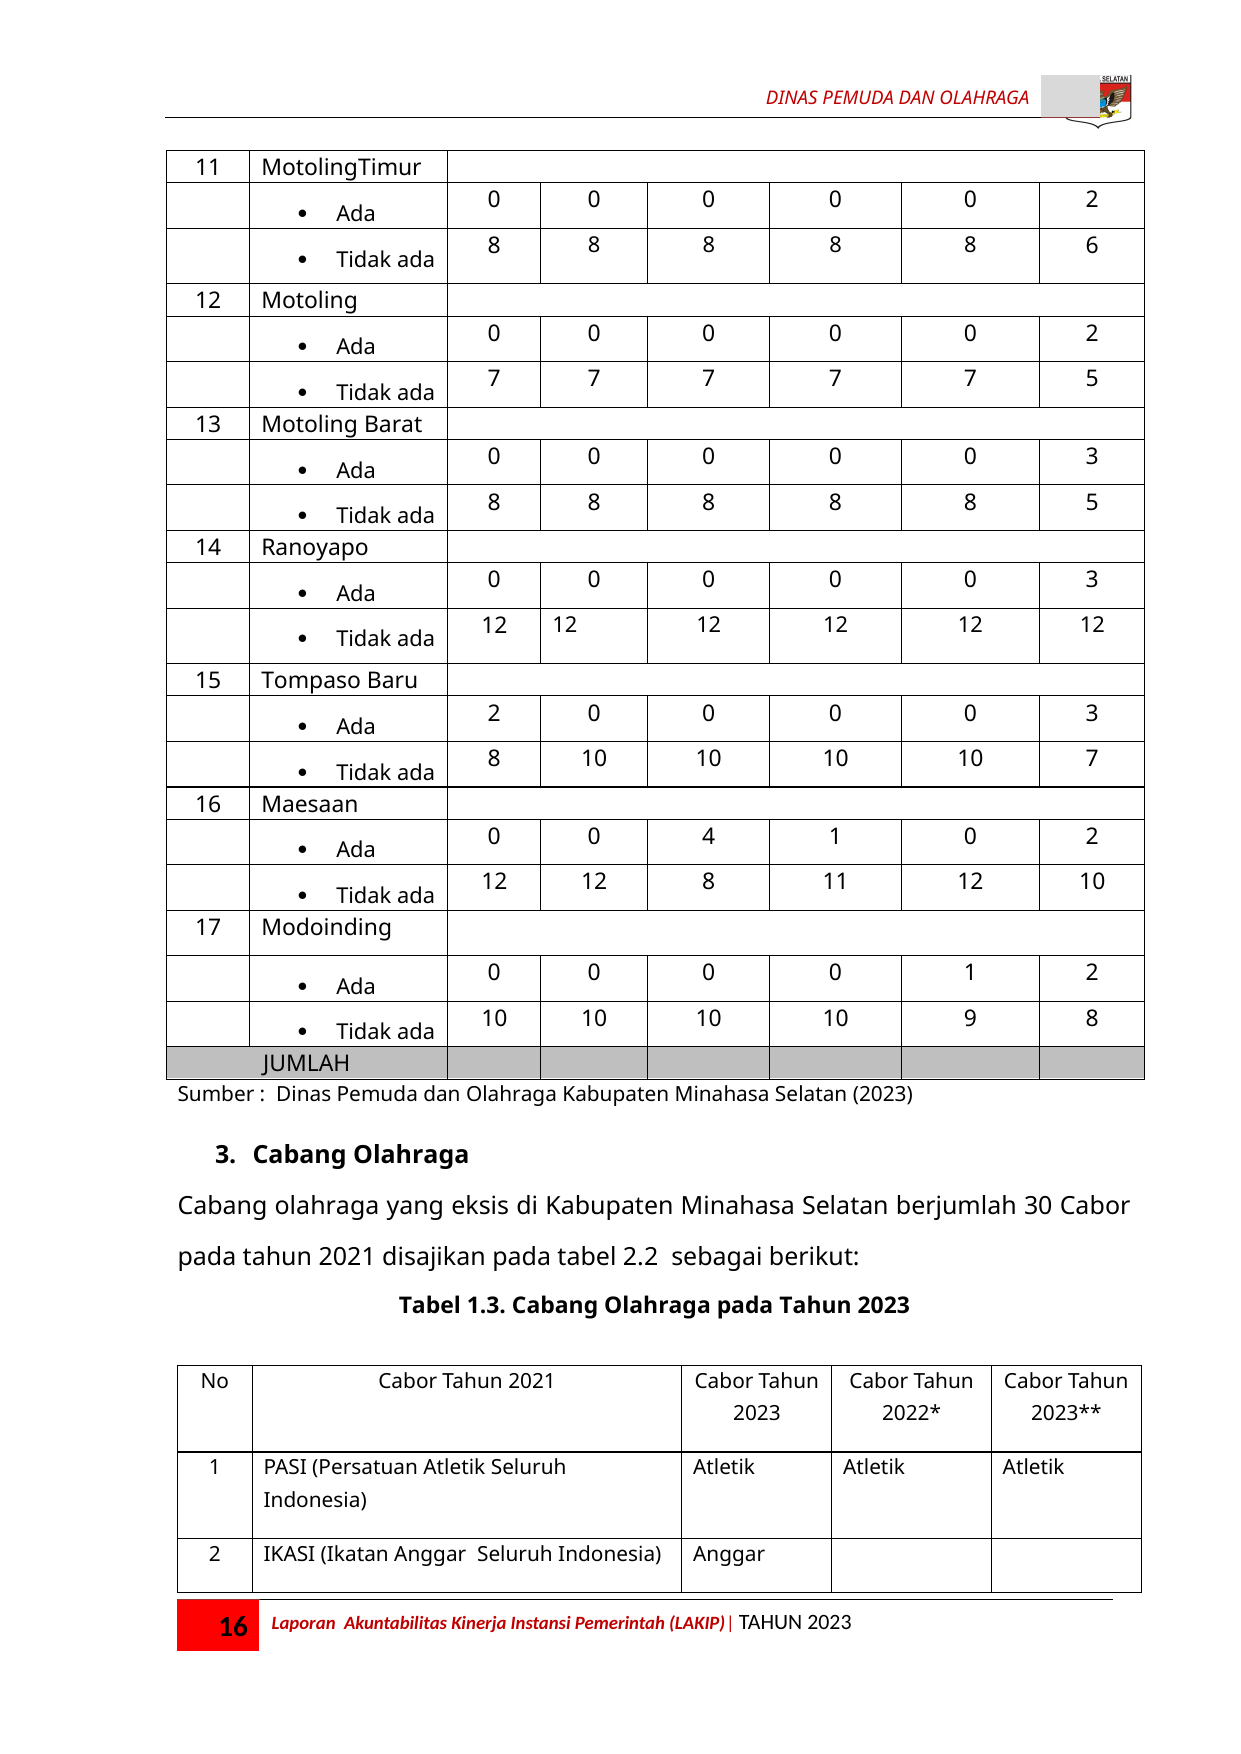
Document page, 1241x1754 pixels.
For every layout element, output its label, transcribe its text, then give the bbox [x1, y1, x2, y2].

table_cell 7 [1040, 742, 1144, 786]
table_cell JUMLAH [167, 1047, 447, 1078]
table_cell [448, 1047, 540, 1078]
table_cell [167, 229, 249, 283]
table_cell Ada [250, 440, 447, 484]
table_cell [167, 742, 249, 786]
table_cell 0 [541, 696, 647, 741]
table_cell 0 [448, 563, 540, 608]
table_cell 0 [648, 696, 769, 741]
table_cell 4 [648, 820, 769, 864]
table_cell 8 [902, 485, 1039, 530]
table_cell Tompaso Baru [250, 664, 447, 695]
list Cabang Olahraga [215, 1136, 1132, 1170]
table_cell 0 [648, 317, 769, 361]
table_cell 12 [167, 284, 249, 316]
table_cell 7 [448, 362, 540, 407]
table_cell 0 [902, 183, 1039, 228]
table_header Cabor Tahun 2023** [992, 1366, 1141, 1451]
table_cell 0 [448, 820, 540, 864]
table_cell 10 [541, 742, 647, 786]
table_cell [992, 1539, 1141, 1592]
table_cell 0 [902, 563, 1039, 608]
table_cell 13 [167, 408, 249, 439]
table_cell Tidak ada [250, 362, 447, 407]
table_cell 1 [770, 820, 901, 864]
table_cell [167, 563, 249, 608]
table_cell 0 [770, 563, 901, 608]
table_cell 10 [770, 1002, 901, 1046]
table_cell [902, 1047, 1039, 1078]
table_cell 2 [1040, 820, 1144, 864]
table_cell PASI (Persatuan Atletik Seluruh Indonesia) [253, 1453, 681, 1538]
table_cell [167, 317, 249, 361]
table_cell [167, 440, 249, 484]
table_cell 8 [648, 229, 769, 283]
table_cell 0 [770, 440, 901, 484]
table_cell [167, 1002, 249, 1046]
table_header Cabor Tahun 2023 [682, 1366, 831, 1451]
table_cell 0 [770, 956, 901, 1001]
table_cell [167, 362, 249, 407]
table_cell [832, 1539, 991, 1592]
table_cell 2 [1040, 183, 1144, 228]
table_cell Ada [250, 563, 447, 608]
table_cell 15 [167, 664, 249, 695]
table_cell 0 [448, 317, 540, 361]
table_cell Atletik [832, 1453, 991, 1538]
table_cell 10 [902, 742, 1039, 786]
table_cell 1 [178, 1453, 252, 1538]
table_cell 8 [770, 229, 901, 283]
table_cell 0 [902, 317, 1039, 361]
table_cell 12 [648, 609, 769, 663]
table_header Cabor Tahun 2022* [832, 1366, 991, 1451]
table_cell 12 [541, 609, 647, 663]
table_cell 17 [167, 911, 249, 955]
table_cell [167, 183, 249, 228]
table_cell MotolingTimur [250, 151, 447, 182]
table_cell Ada [250, 696, 447, 741]
table_cell 10 [770, 742, 901, 786]
table_cell 0 [448, 183, 540, 228]
table_cell 12 [902, 609, 1039, 663]
table_cell 8 [902, 229, 1039, 283]
table_cell 0 [541, 563, 647, 608]
table_cell 0 [770, 317, 901, 361]
table_cell 7 [902, 362, 1039, 407]
table_cell 10 [541, 1002, 647, 1046]
table_cell [448, 408, 1144, 439]
table_cell Ada [250, 956, 447, 1001]
text Sumber : Dinas Pemuda dan Olahraga Kabupaten Minahasa Selatan (2023) [177, 1080, 1132, 1108]
table_cell [167, 609, 249, 663]
table_cell 8 [541, 485, 647, 530]
table_cell Tidak ada [250, 485, 447, 530]
table_cell 7 [541, 362, 647, 407]
table_cell 12 [448, 609, 540, 663]
table_cell 0 [902, 820, 1039, 864]
table_cell 10 [1040, 865, 1144, 910]
table_cell 8 [648, 865, 769, 910]
table_cell Tidak ada [250, 1002, 447, 1046]
table_cell 0 [648, 956, 769, 1001]
table_cell 0 [541, 317, 647, 361]
table_cell Motoling [250, 284, 447, 316]
table_cell 7 [648, 362, 769, 407]
table_cell 10 [648, 742, 769, 786]
table_cell 0 [902, 440, 1039, 484]
table_cell Tidak ada [250, 865, 447, 910]
table_cell 12 [770, 609, 901, 663]
table_cell Atletik [682, 1453, 831, 1538]
table_cell Atletik [992, 1453, 1141, 1538]
table_cell 12 [541, 865, 647, 910]
table_cell 8 [1040, 1002, 1144, 1046]
table_cell 5 [1040, 362, 1144, 407]
table_header No [178, 1366, 252, 1451]
table_cell 0 [541, 956, 647, 1001]
table_cell 16 [167, 788, 249, 819]
table_cell 8 [770, 485, 901, 530]
table_cell 8 [448, 742, 540, 786]
table_cell Ada [250, 317, 447, 361]
table_cell 0 [770, 183, 901, 228]
text Cabang olahraga yang eksis di Kabupaten Minahasa Selatan berjumlah 30 Cabor pada tahun 2021 disajikan pada tabel 2.2 sebagai berikut: [177, 1187, 1132, 1272]
table_cell Tidak ada [250, 742, 447, 786]
table_cell IKASI (Ikatan Anggar Seluruh Indonesia) [253, 1539, 681, 1592]
table_cell Tidak ada [250, 229, 447, 283]
table_cell 11 [770, 865, 901, 910]
table_cell 8 [648, 485, 769, 530]
table_cell [448, 911, 1144, 955]
table_cell 8 [448, 485, 540, 530]
table_cell 0 [448, 956, 540, 1001]
table_cell Ranoyapo [250, 531, 447, 562]
table_cell 2 [178, 1539, 252, 1592]
table_cell 12 [1040, 609, 1144, 663]
table_cell 9 [902, 1002, 1039, 1046]
table_cell 2 [1040, 956, 1144, 1001]
table_cell [1040, 1047, 1144, 1078]
table_cell 0 [541, 183, 647, 228]
table_cell 0 [648, 183, 769, 228]
table_cell Ada [250, 183, 447, 228]
table_cell Motoling Barat [250, 408, 447, 439]
table_cell Tidak ada [250, 609, 447, 663]
table_cell [648, 1047, 769, 1078]
table_cell [448, 788, 1144, 819]
table_cell 0 [648, 440, 769, 484]
table_cell Ada [250, 820, 447, 864]
table_cell 12 [902, 865, 1039, 910]
table_cell 7 [770, 362, 901, 407]
table_cell 8 [448, 229, 540, 283]
table_cell [167, 820, 249, 864]
text Tabel 1.3. Cabang Olahraga pada Tahun 2023 [177, 1289, 1132, 1321]
table_cell 14 [167, 531, 249, 562]
table_cell [770, 1047, 901, 1078]
table_cell [448, 531, 1144, 562]
table_cell 2 [448, 696, 540, 741]
table_cell 5 [1040, 485, 1144, 530]
table_cell [448, 284, 1144, 316]
table_cell 2 [1040, 317, 1144, 361]
table_cell [167, 956, 249, 1001]
table_cell 3 [1040, 696, 1144, 741]
table_cell [448, 664, 1144, 695]
table_cell [448, 151, 1144, 182]
table_cell 6 [1040, 229, 1144, 283]
table_cell 0 [770, 696, 901, 741]
table_cell [167, 865, 249, 910]
table_cell [541, 1047, 647, 1078]
table_cell 0 [541, 820, 647, 864]
table_cell 10 [448, 1002, 540, 1046]
table_cell 0 [902, 696, 1039, 741]
table_cell 0 [541, 440, 647, 484]
table_cell 3 [1040, 563, 1144, 608]
table_cell 10 [648, 1002, 769, 1046]
table_cell 0 [448, 440, 540, 484]
table_header Cabor Tahun 2021 [253, 1366, 681, 1451]
table_cell 8 [541, 229, 647, 283]
table_cell Anggar [682, 1539, 831, 1592]
table_cell 11 [167, 151, 249, 182]
table_cell 1 [902, 956, 1039, 1001]
table_cell 12 [448, 865, 540, 910]
table_cell 3 [1040, 440, 1144, 484]
table_cell [167, 696, 249, 741]
table_cell [167, 485, 249, 530]
picture [1065, 75, 1132, 129]
table_cell 0 [648, 563, 769, 608]
table_cell Maesaan [250, 788, 447, 819]
table_cell Modoinding [250, 911, 447, 955]
